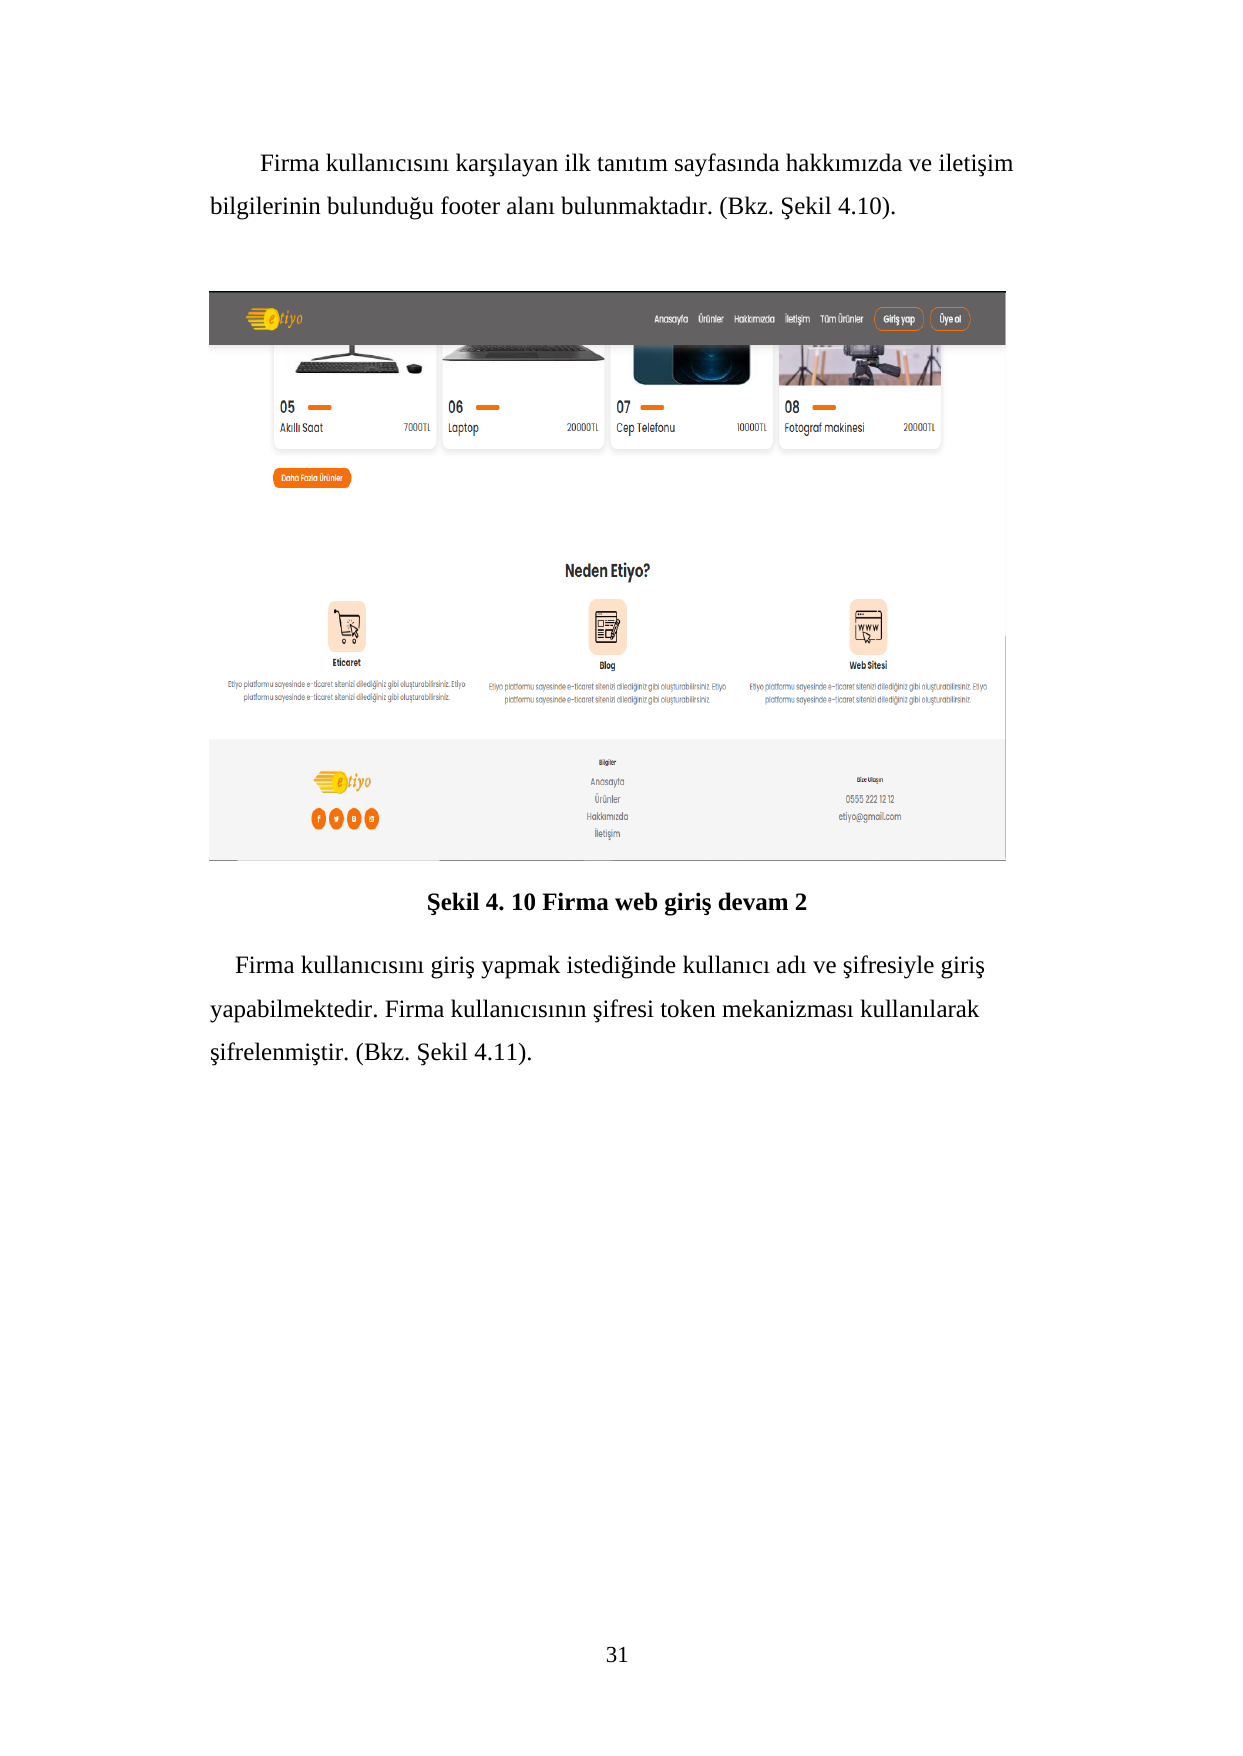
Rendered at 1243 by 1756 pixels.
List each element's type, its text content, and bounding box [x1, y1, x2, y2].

text Şekil 4. 10 Firma web giriş devam 2 [32, 887, 1201, 915]
text yapabilmektedir. Firma kullanıcısının şifresi token mekanizması kullanılarak [210, 994, 1054, 1022]
picture [209, 291, 1006, 861]
text Firma kullanıcısını karşılayan ilk tanıtım sayfasında hakkımızda ve iletişim [210, 148, 1054, 176]
text bilgilerinin bulunduğu footer alanı bulunmaktadır. (Bkz. Şekil 4.10). [210, 191, 1054, 219]
text şifrelenmiştir. (Bkz. Şekil 4.11). [210, 1037, 1054, 1066]
text Firma kullanıcısını giriş yapmak istediğinde kullanıcı adı ve şifresiyle giriş [210, 951, 1054, 979]
